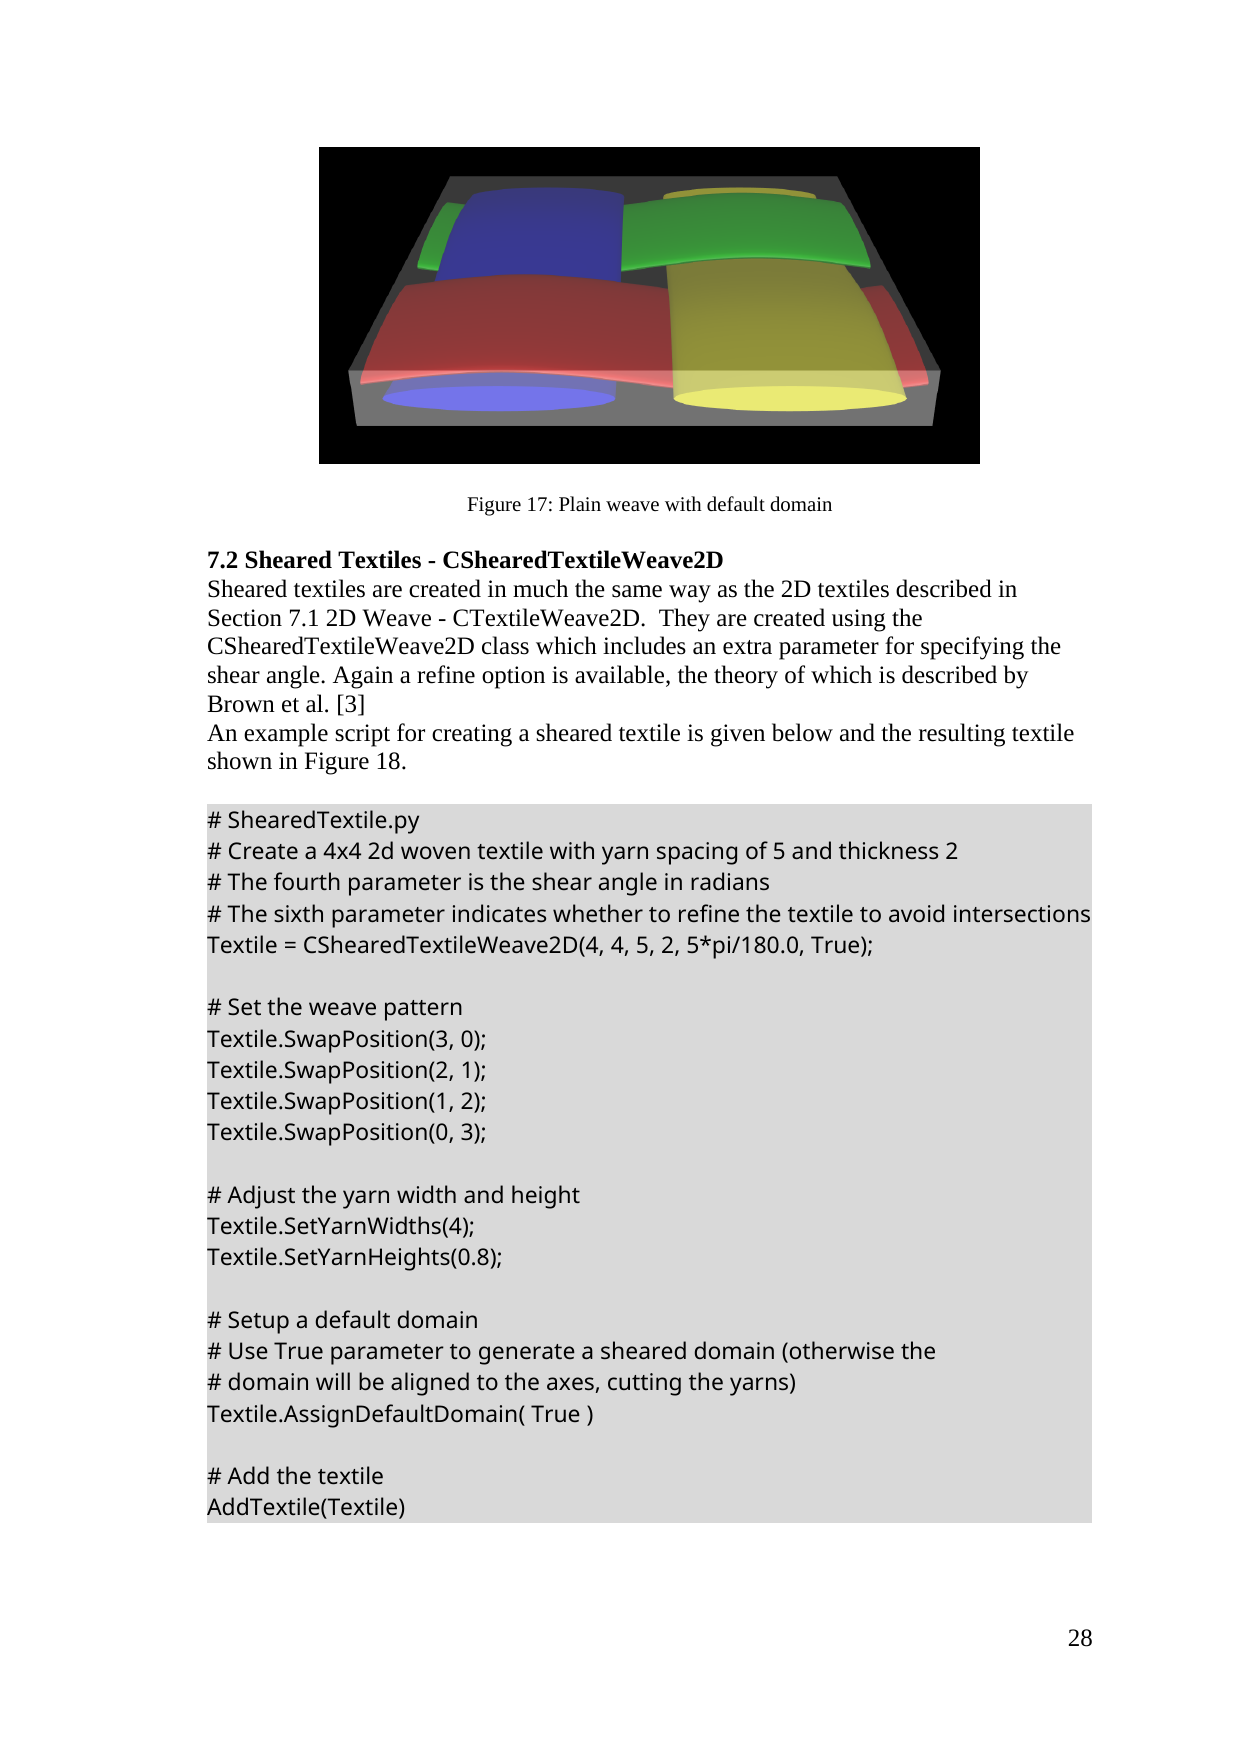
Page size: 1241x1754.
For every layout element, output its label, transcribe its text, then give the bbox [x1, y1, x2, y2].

text # The fourth parameter is the shear angle in radians [207, 866, 1092, 898]
text # Set the weave pattern [207, 991, 1092, 1023]
text # Use True parameter to generate a sheared domain (otherwise the [207, 1335, 1092, 1366]
text Sheared textiles are created in much the same way as the 2D textiles described in Section 7.1 2D Weave - CTextileWeave2D. They are created using the CShearedTextileWeave2D class which includes an extra parameter for specifying the shear angle. Again a refine option is available, the theory of which is described by Brown et al. [3] [207, 574, 1092, 718]
text Textile.SwapPosition(0, 3); [207, 1116, 1092, 1148]
text Textile.SetYarnWidths(4); [207, 1210, 1092, 1241]
text An example script for creating a sheared textile is given below and the resulting textile shown in Figure 18. [207, 718, 1092, 775]
picture [319, 147, 980, 464]
text # ShearedTextile.py [207, 804, 1092, 835]
text # Add the textile [207, 1460, 1092, 1491]
text Textile.SwapPosition(3, 0); [207, 1023, 1092, 1054]
text # Create a 4x4 2d woven textile with yarn spacing of 5 and thickness 2 [207, 835, 1092, 866]
text # Setup a default domain [207, 1304, 1092, 1335]
text # domain will be aligned to the axes, cutting the yarns) [207, 1366, 1092, 1398]
text Figure 17: Plain weave with default domain [207, 492, 1092, 516]
text Textile = CShearedTextileWeave2D(4, 4, 5, 2, 5*pi/180.0, True); [207, 929, 1092, 960]
text # Adjust the yarn width and height [207, 1179, 1092, 1210]
subtitle 7.2 Sheared Textiles - CShearedTextileWeave2D [207, 545, 1092, 574]
text Textile.SwapPosition(2, 1); [207, 1054, 1092, 1085]
text Textile.SetYarnHeights(0.8); [207, 1241, 1092, 1273]
text Textile.AssignDefaultDomain( True ) [207, 1398, 1092, 1429]
text AddTextile(Textile) [207, 1491, 1092, 1523]
text Textile.SwapPosition(1, 2); [207, 1085, 1092, 1116]
text # The sixth parameter indicates whether to refine the textile to avoid intersections [207, 898, 1092, 929]
